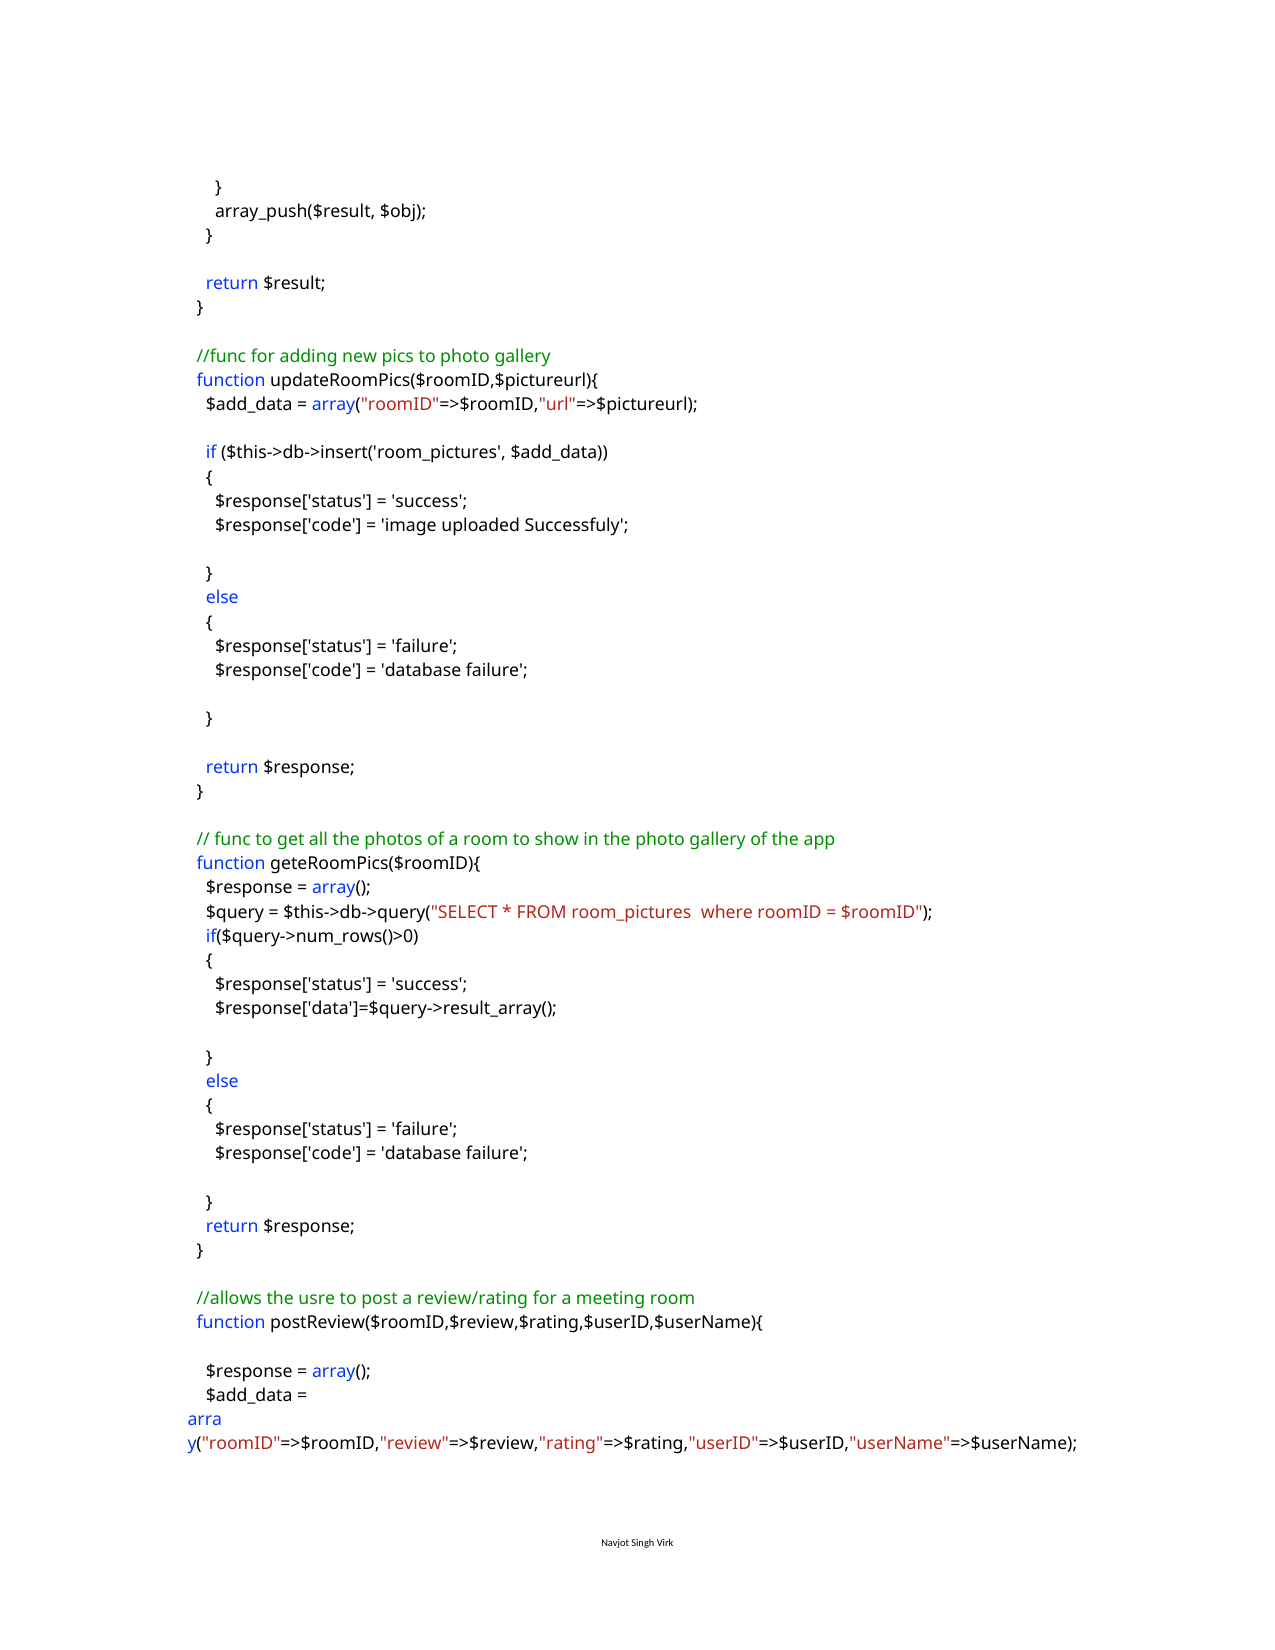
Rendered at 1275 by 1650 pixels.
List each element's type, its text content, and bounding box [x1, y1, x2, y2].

text $response['status'] = 'success'; [187, 972, 1088, 996]
text else [187, 1068, 1088, 1092]
text } [187, 222, 1088, 247]
text } [187, 295, 1088, 319]
text } [187, 1189, 1088, 1213]
text $response['status'] = 'success'; [187, 488, 1088, 512]
text function updateRoomPics($roomID,$pictureurl){ [187, 367, 1088, 392]
text $response = array(); [187, 1358, 1088, 1382]
text array_push($result, $obj); [187, 198, 1088, 222]
text return $result; [187, 271, 1088, 295]
text //func for adding new pics to photo gallery [187, 343, 1088, 367]
text //allows the usre to post a review/rating for a meeting room [187, 1286, 1088, 1310]
text return $response; [187, 1213, 1088, 1237]
text function geteRoomPics($roomID){ [187, 851, 1088, 875]
text $response = array(); [187, 875, 1088, 899]
text } [187, 174, 1088, 198]
text $response['code'] = 'database failure'; [187, 1141, 1088, 1165]
text $response['status'] = 'failure'; [187, 633, 1088, 657]
text } [187, 1237, 1088, 1262]
text { [187, 947, 1088, 972]
text $response['code'] = 'image uploaded Successfuly'; [187, 512, 1088, 537]
text { [187, 1092, 1088, 1117]
text } [187, 1044, 1088, 1068]
text if ($this->db->insert('room_pictures', $add_data)) [187, 440, 1088, 464]
text } [187, 706, 1088, 730]
text $response['data']=$query->result_array(); [187, 996, 1088, 1020]
text else [187, 585, 1088, 609]
text function postReview($roomID,$review,$rating,$userID,$userName){ [187, 1310, 1088, 1334]
text } [187, 561, 1088, 585]
text { [187, 464, 1088, 488]
text $add_data = array("roomID"=>$roomID,"review"=>$review,"rating"=>$rating,"userID"=>$userID,"userName"=>$userName); [187, 1382, 1088, 1455]
text if($query->num_rows()>0) [187, 923, 1088, 947]
text $response['code'] = 'database failure'; [187, 657, 1088, 682]
text $add_data = array("roomID"=>$roomID,"url"=>$pictureurl); [187, 392, 1088, 416]
text return $response; [187, 754, 1088, 778]
text $query = $this->db->query("SELECT * FROM room_pictures where roomID = $roomID"); [187, 899, 1088, 923]
text // func to get all the photos of a room to show in the photo gallery of the app [187, 827, 1088, 851]
text $response['status'] = 'failure'; [187, 1117, 1088, 1141]
text } [187, 778, 1088, 802]
text { [187, 609, 1088, 633]
